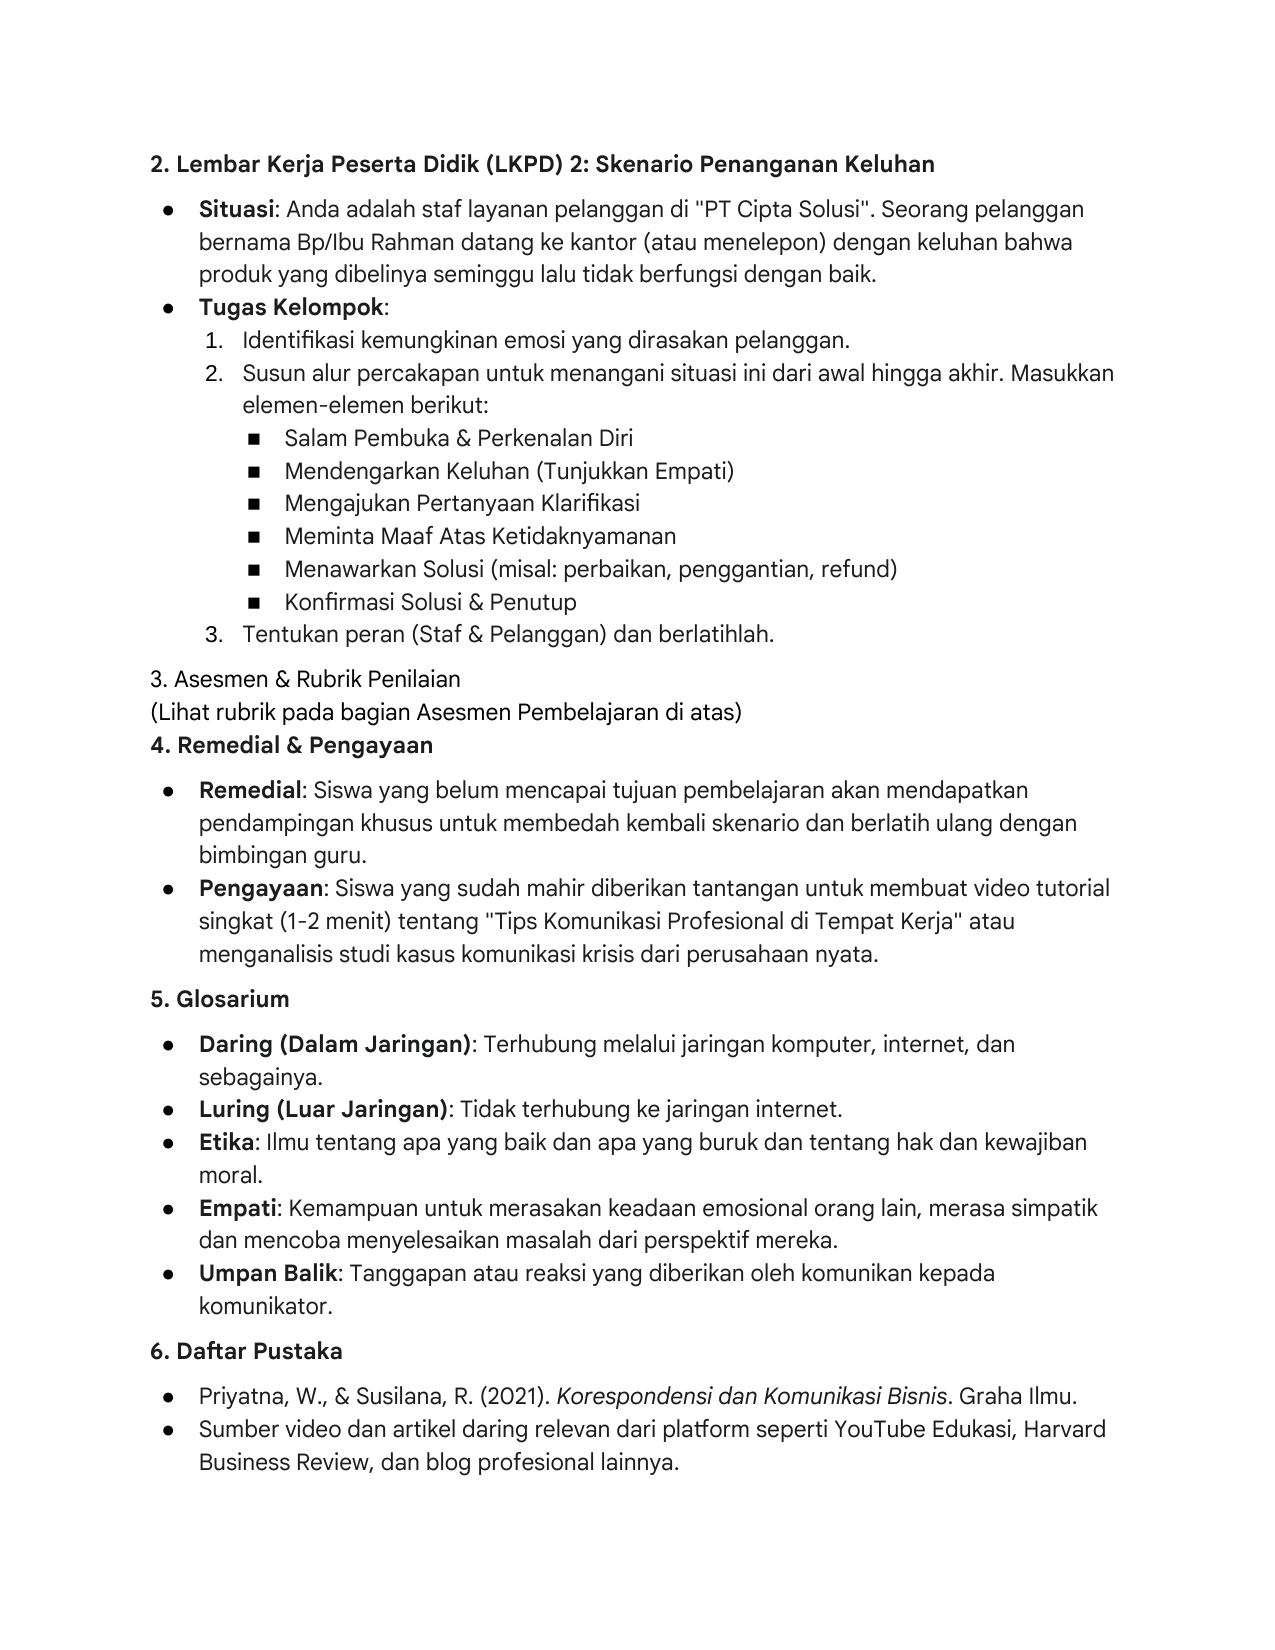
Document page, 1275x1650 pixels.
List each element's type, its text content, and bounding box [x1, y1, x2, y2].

list Daring (Dalam Jaringan): Terhubung melalui jaringan komputer, internet, dan sebagainya. [161, 1030, 1125, 1092]
list Priyatna, W., & Susilana, R. (2021). Korespondensi dan Komunikasi Bisnis. Graha Ilmu. [161, 1382, 1125, 1411]
text 2. Lembar Kerja Peserta Didik (LKPD) 2: Skenario Penanganan Keluhan [150, 150, 1125, 179]
list Pengayaan: Siswa yang sudah mahir diberikan tantangan untuk membuat video tutorial singkat (1-2 menit) tentang "Tips Komunikasi Profesional di Tempat Kerja" atau menganalisis studi kasus komunikasi krisis dari perusahaan nyata. [161, 874, 1125, 968]
list Menawarkan Solusi (misal: perbaikan, penggantian, refund) [247, 555, 1125, 584]
list Konfirmasi Solusi & Penutup [247, 588, 1125, 616]
list Tugas Kelompok: [161, 293, 1125, 322]
list Identifikasi kemungkinan emosi yang dirasakan pelanggan. [205, 326, 1125, 355]
list Umpan Balik: Tanggapan atau reaksi yang diberikan oleh komunikan kepada komunikator. [161, 1259, 1125, 1321]
list Situasi: Anda adalah staf layanan pelanggan di "PT Cipta Solusi". Seorang pelanggan bernama Bp/Ibu Rahman datang ke kantor (atau menelepon) dengan keluhan bahwa produk yang dibelinya seminggu lalu tidak berfungsi dengan baik. [161, 195, 1125, 289]
list Salam Pembuka & Perkenalan Diri [247, 424, 1125, 453]
list Remedial: Siswa yang belum mencapai tujuan pembelajaran akan mendapatkan pendampingan khusus untuk membedah kembali skenario dan berlatih ulang dengan bimbingan guru. [161, 776, 1125, 870]
text (Lihat rubrik pada bagian Asesmen Pembelajaran di atas) [150, 698, 1125, 727]
text 3. Asesmen & Rubrik Penilaian [150, 666, 1125, 694]
list Mengajukan Pertanyaan Klarifikasi [247, 489, 1125, 518]
list Meminta Maaf Atas Ketidaknyamanan [247, 522, 1125, 551]
list Susun alur percakapan untuk menangani situasi ini dari awal hingga akhir. Masukkan elemen-elemen berikut: [205, 359, 1125, 420]
list Empati: Kemampuan untuk merasakan keadaan emosional orang lain, merasa simpatik dan mencoba menyelesaikan masalah dari perspektif mereka. [161, 1194, 1125, 1255]
list Tentukan peran (Staf & Pelanggan) dan berlatihlah. [205, 620, 1125, 649]
text 5. Glosarium [150, 985, 1125, 1014]
list Luring (Luar Jaringan): Tidak terhubung ke jaringan internet. [161, 1096, 1125, 1124]
list Etika: Ilmu tentang apa yang baik dan apa yang buruk dan tentang hak dan kewajiban moral. [161, 1128, 1125, 1190]
list Mendengarkan Keluhan (Tunjukkan Empati) [247, 457, 1125, 486]
list Sumber video dan artikel daring relevan dari platform seperti YouTube Edukasi, Harvard Business Review, dan blog profesional lainnya. [161, 1415, 1125, 1476]
text 6. Daftar Pustaka [150, 1337, 1125, 1366]
text 4. Remedial & Pengayaan [150, 731, 1125, 760]
